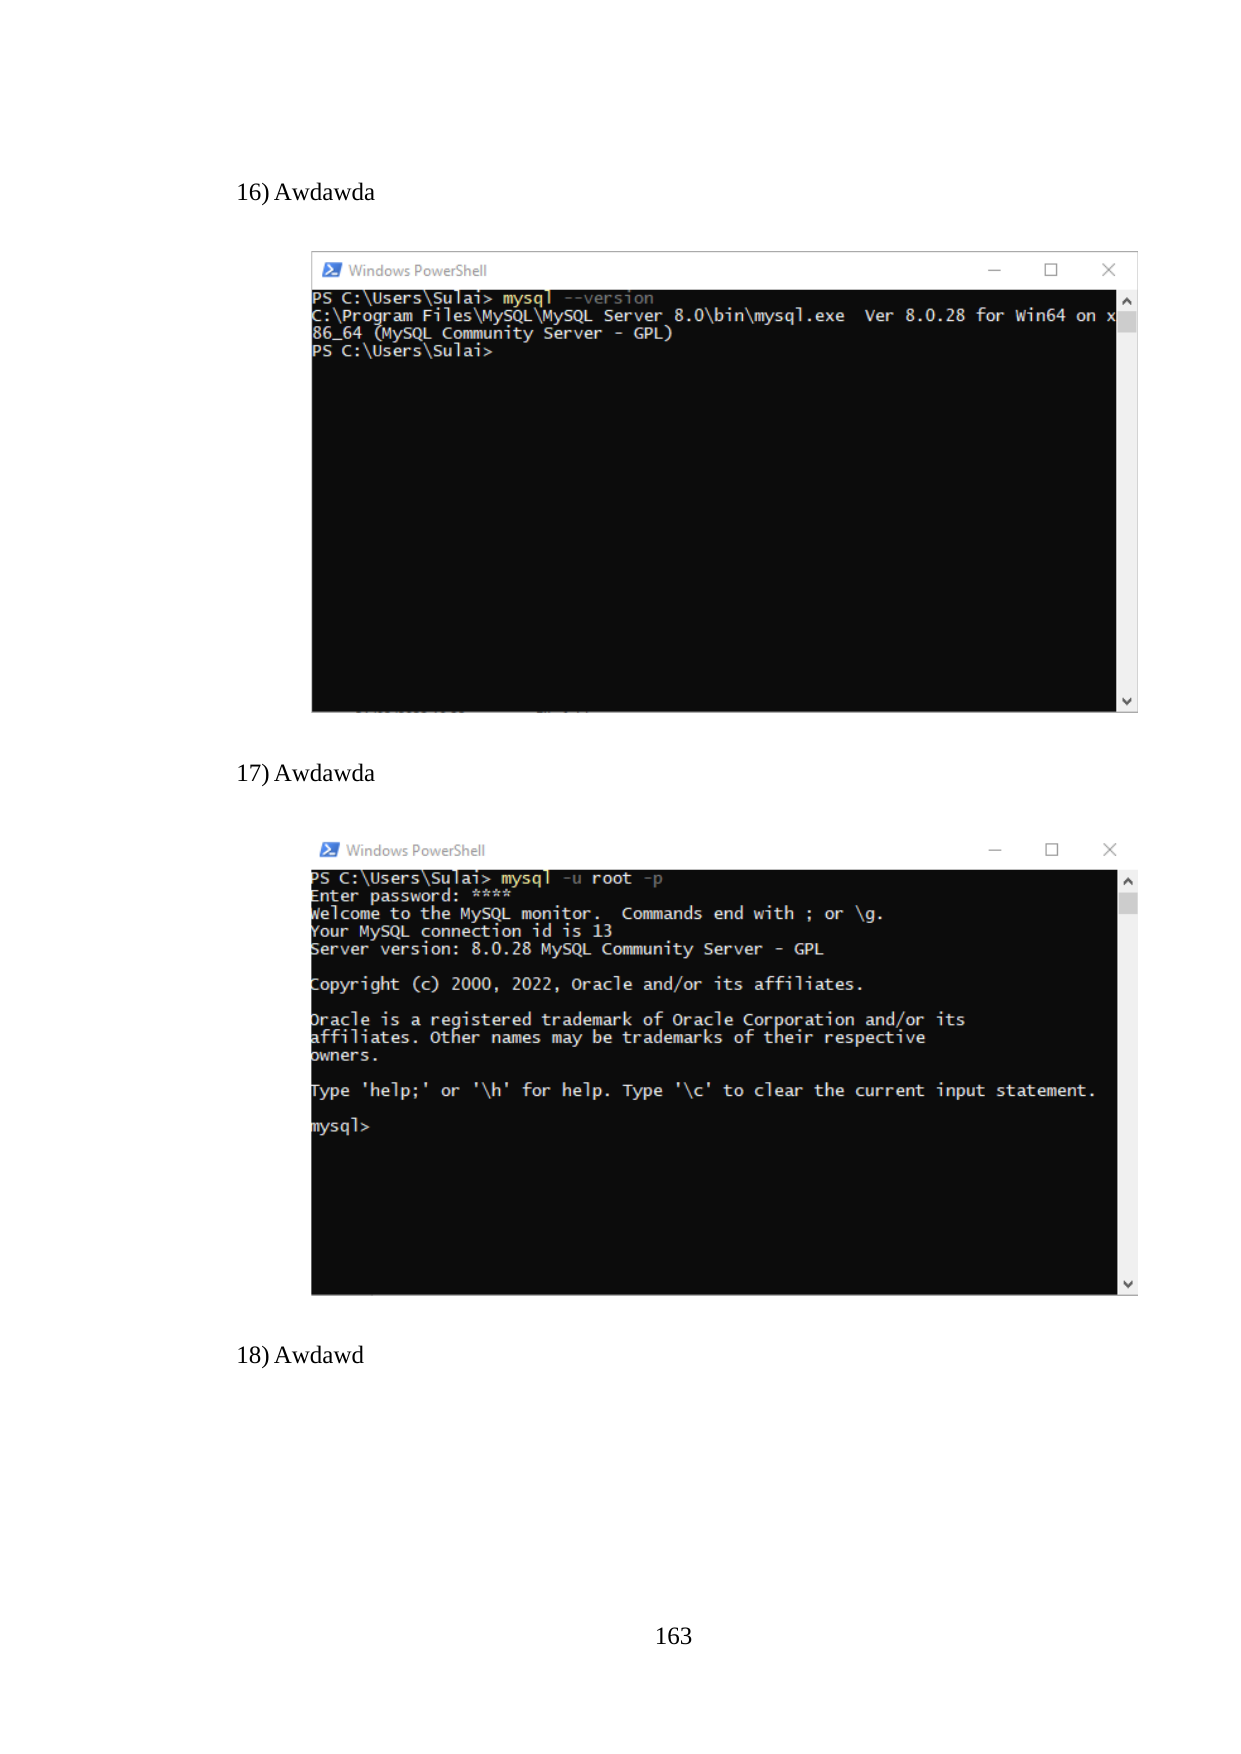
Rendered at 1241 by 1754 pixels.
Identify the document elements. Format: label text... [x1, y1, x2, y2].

list Awdawda [236, 758, 1063, 787]
picture [311, 251, 1138, 713]
picture [311, 832, 1138, 1296]
list Awdawd [236, 1341, 1063, 1369]
list Awdawda [236, 177, 1063, 206]
